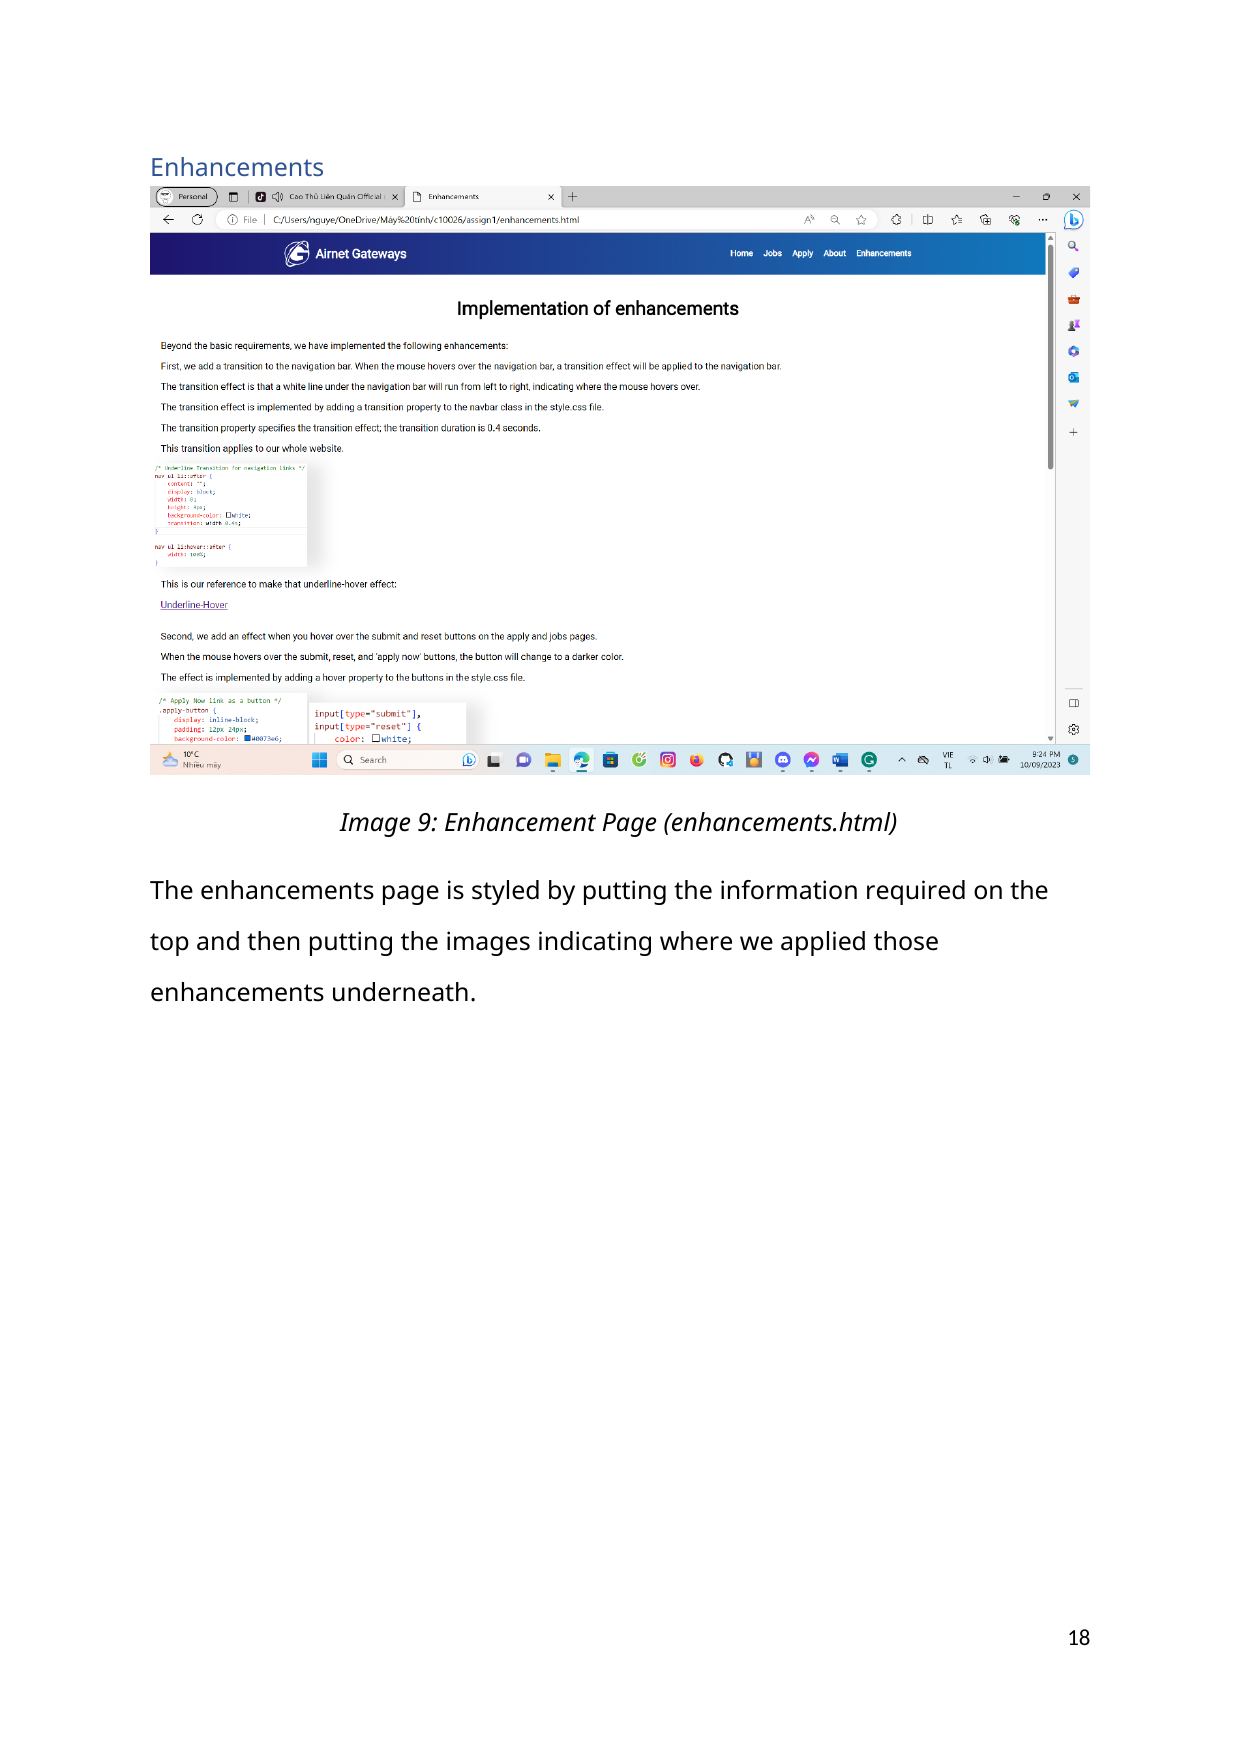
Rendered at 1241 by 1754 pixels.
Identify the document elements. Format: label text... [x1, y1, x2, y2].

subtitle Enhancements [150, 150, 1090, 184]
picture [150, 186, 1091, 775]
text The enhancements page is styled by putting the information required on the top and then putting the images indicating where we applied those enhancements underneath. [150, 873, 1090, 1009]
text Image 9: Enhancement Page (enhancements.html) [150, 805, 1090, 839]
